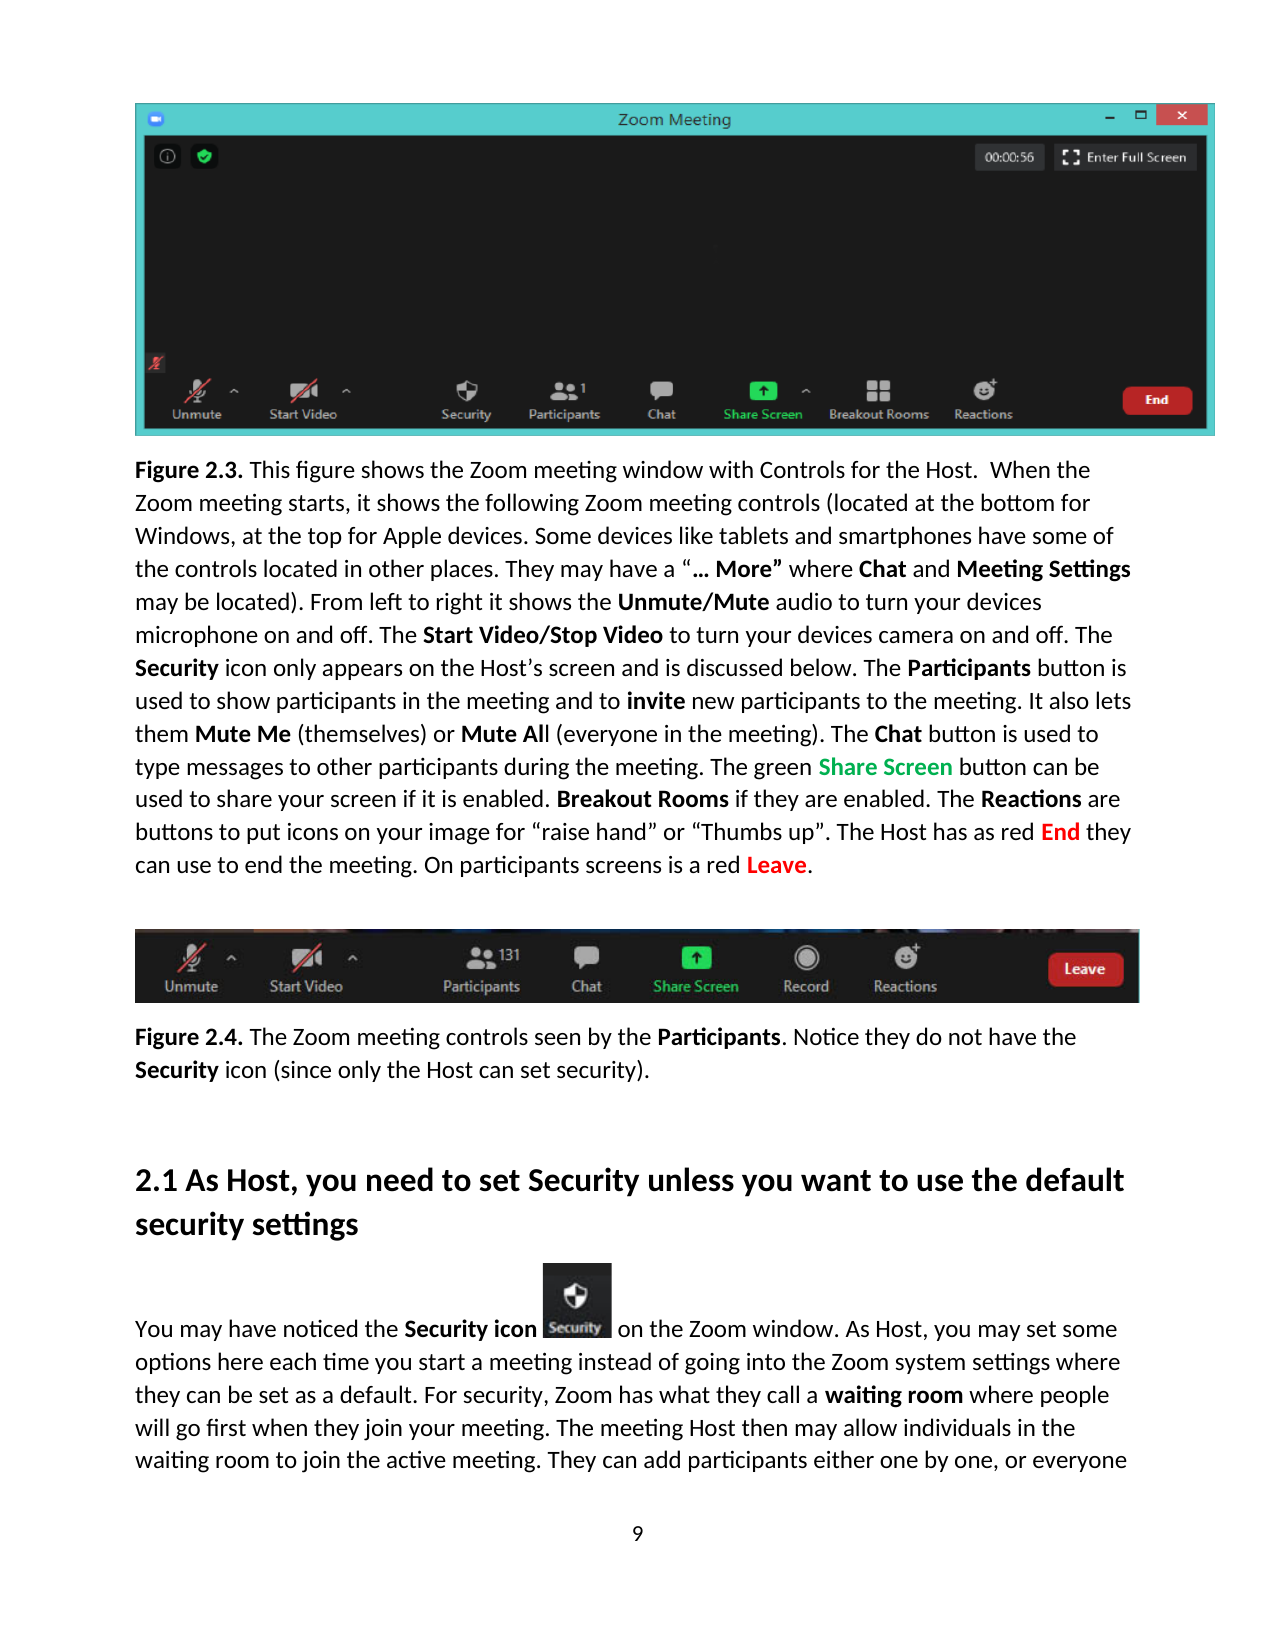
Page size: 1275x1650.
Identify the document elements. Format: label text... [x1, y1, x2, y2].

picture [542, 1263, 612, 1338]
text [135, 1264, 1140, 1475]
text 2.1 As Host, you need to set Security unless you want to use the default security settings [135, 1159, 1140, 1244]
text Figure 2.3. This figure shows the Zoom meeting window with Controls for the Host. When the Zoom meeting starts, it shows the following Zoom meeting controls (located at the bottom for Windows, at the top for Apple devices. Some devices like tablets and smartphones have some of the controls located in other places. They may have a “… More” where Chat and Meeting Settings may be located). From left to right it shows the Unmute/Mute audio to turn your devices microphone on and off. The Start Video/Stop Video to turn your devices camera on and off. The Security icon only appears on the Host’s screen and is discussed below. The Participants button is used to show participants in the meeting and to invite new participants to the meeting. It also lets them Mute Me (themselves) or Mute All (everyone in the meeting). The Chat button is used to type messages to other participants during the meeting. The green Share Screen button can be used to share your screen if it is enabled. Breakout Rooms if they are enabled. The Reactions are buttons to put icons on your image for “raise hand” or “Thumbs up”. The Host has as red End they can use to end the meeting. On participants screens is a red Leave. [135, 454, 1140, 880]
text Figure 2.4. The Zoom meeting controls seen by the Participants. Notice they do not have the Security icon (since only the Host can set security). [135, 1022, 1140, 1085]
picture [135, 929, 1140, 1003]
